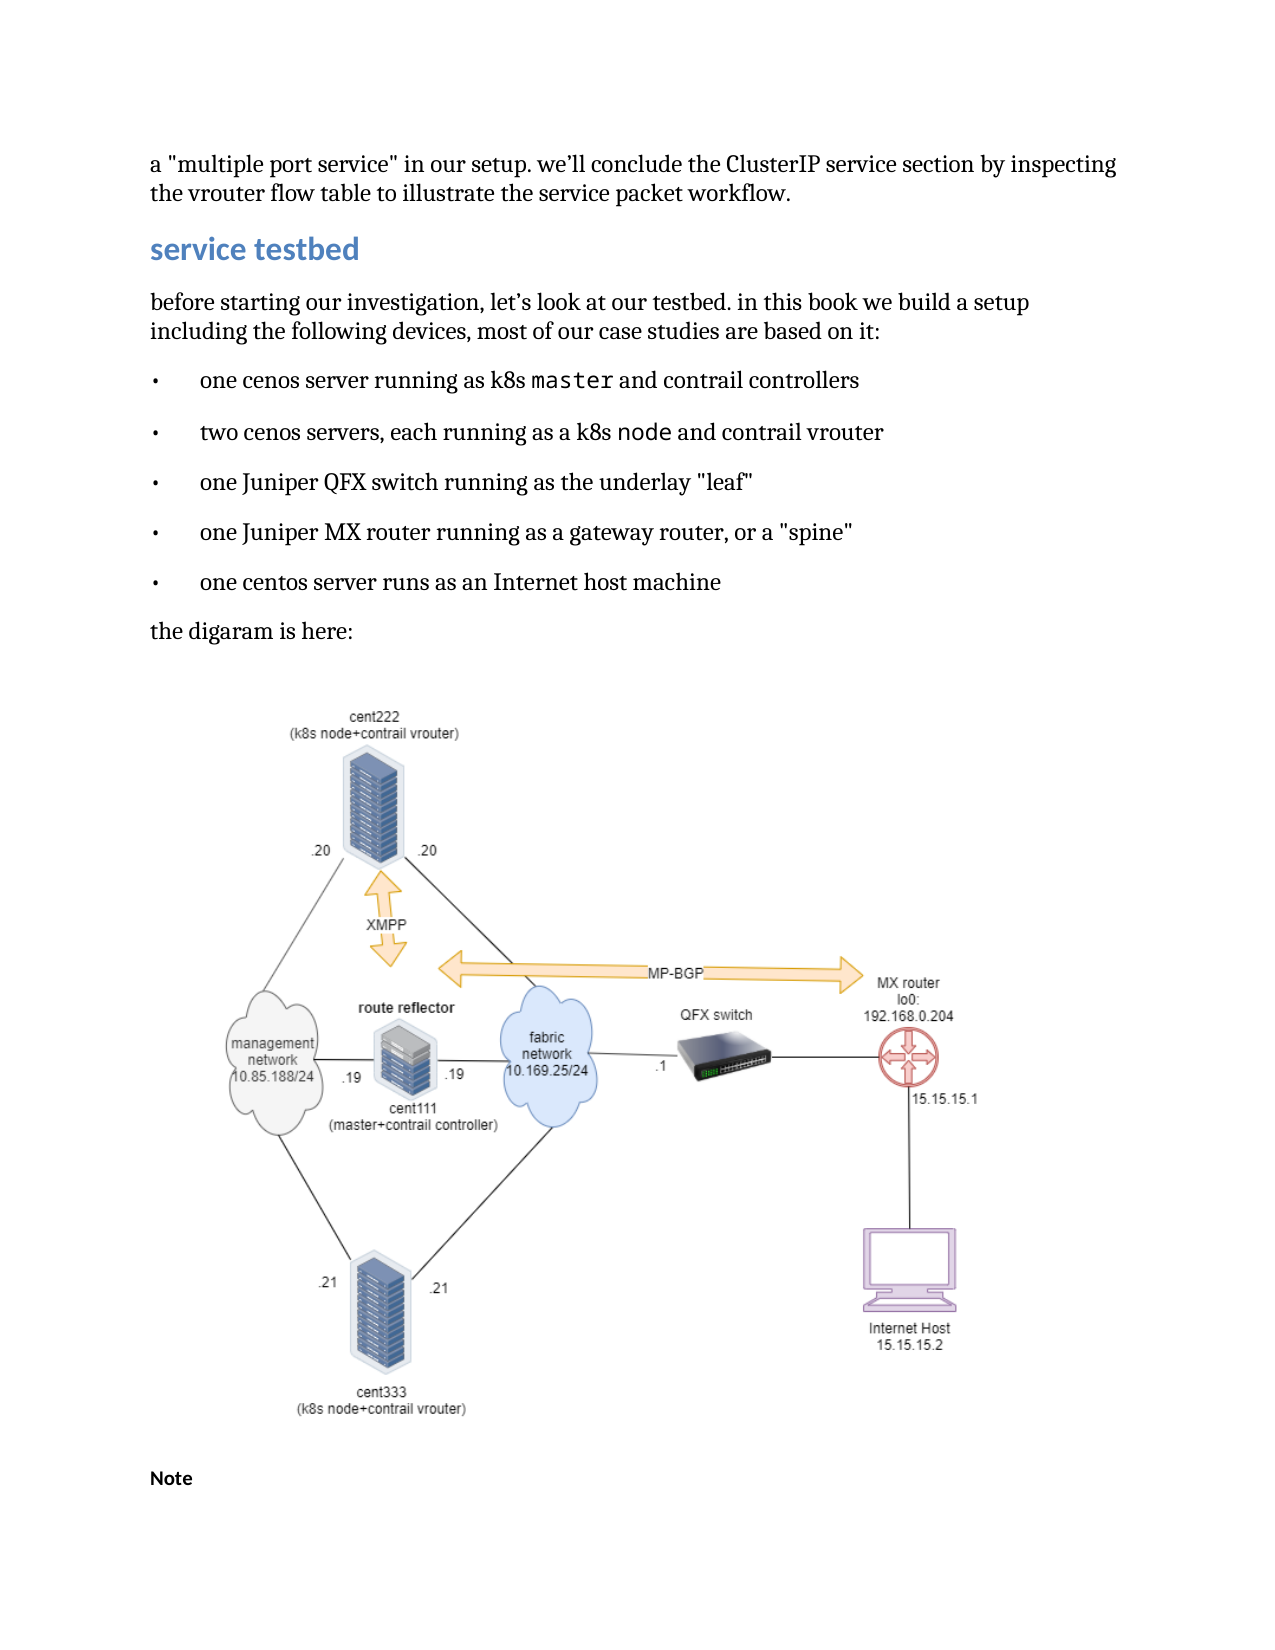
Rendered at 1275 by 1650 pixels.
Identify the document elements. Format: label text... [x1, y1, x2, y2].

list one Juniper QFX switch running as the underlay "leaf" [150, 468, 1125, 497]
text the digaram is here: [150, 617, 1125, 646]
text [150, 150, 1125, 207]
text before starting our investigation, let’s look at our testbed. in this book we build a setup including the following devices, most of our case studies are based on it: [150, 288, 1125, 345]
subtitle service testbed [150, 228, 1125, 269]
text Note [150, 1465, 1125, 1490]
list one Juniper MX router running as a gateway router, or a "spine" [150, 518, 1125, 547]
list one cenos server running as k8s master and contrail controllers [150, 364, 1125, 395]
list two cenos servers, each running as a k8s node and contrail vrouter [150, 416, 1125, 447]
picture [168, 664, 1044, 1447]
list one centos server runs as an Internet host machine [150, 567, 1125, 596]
